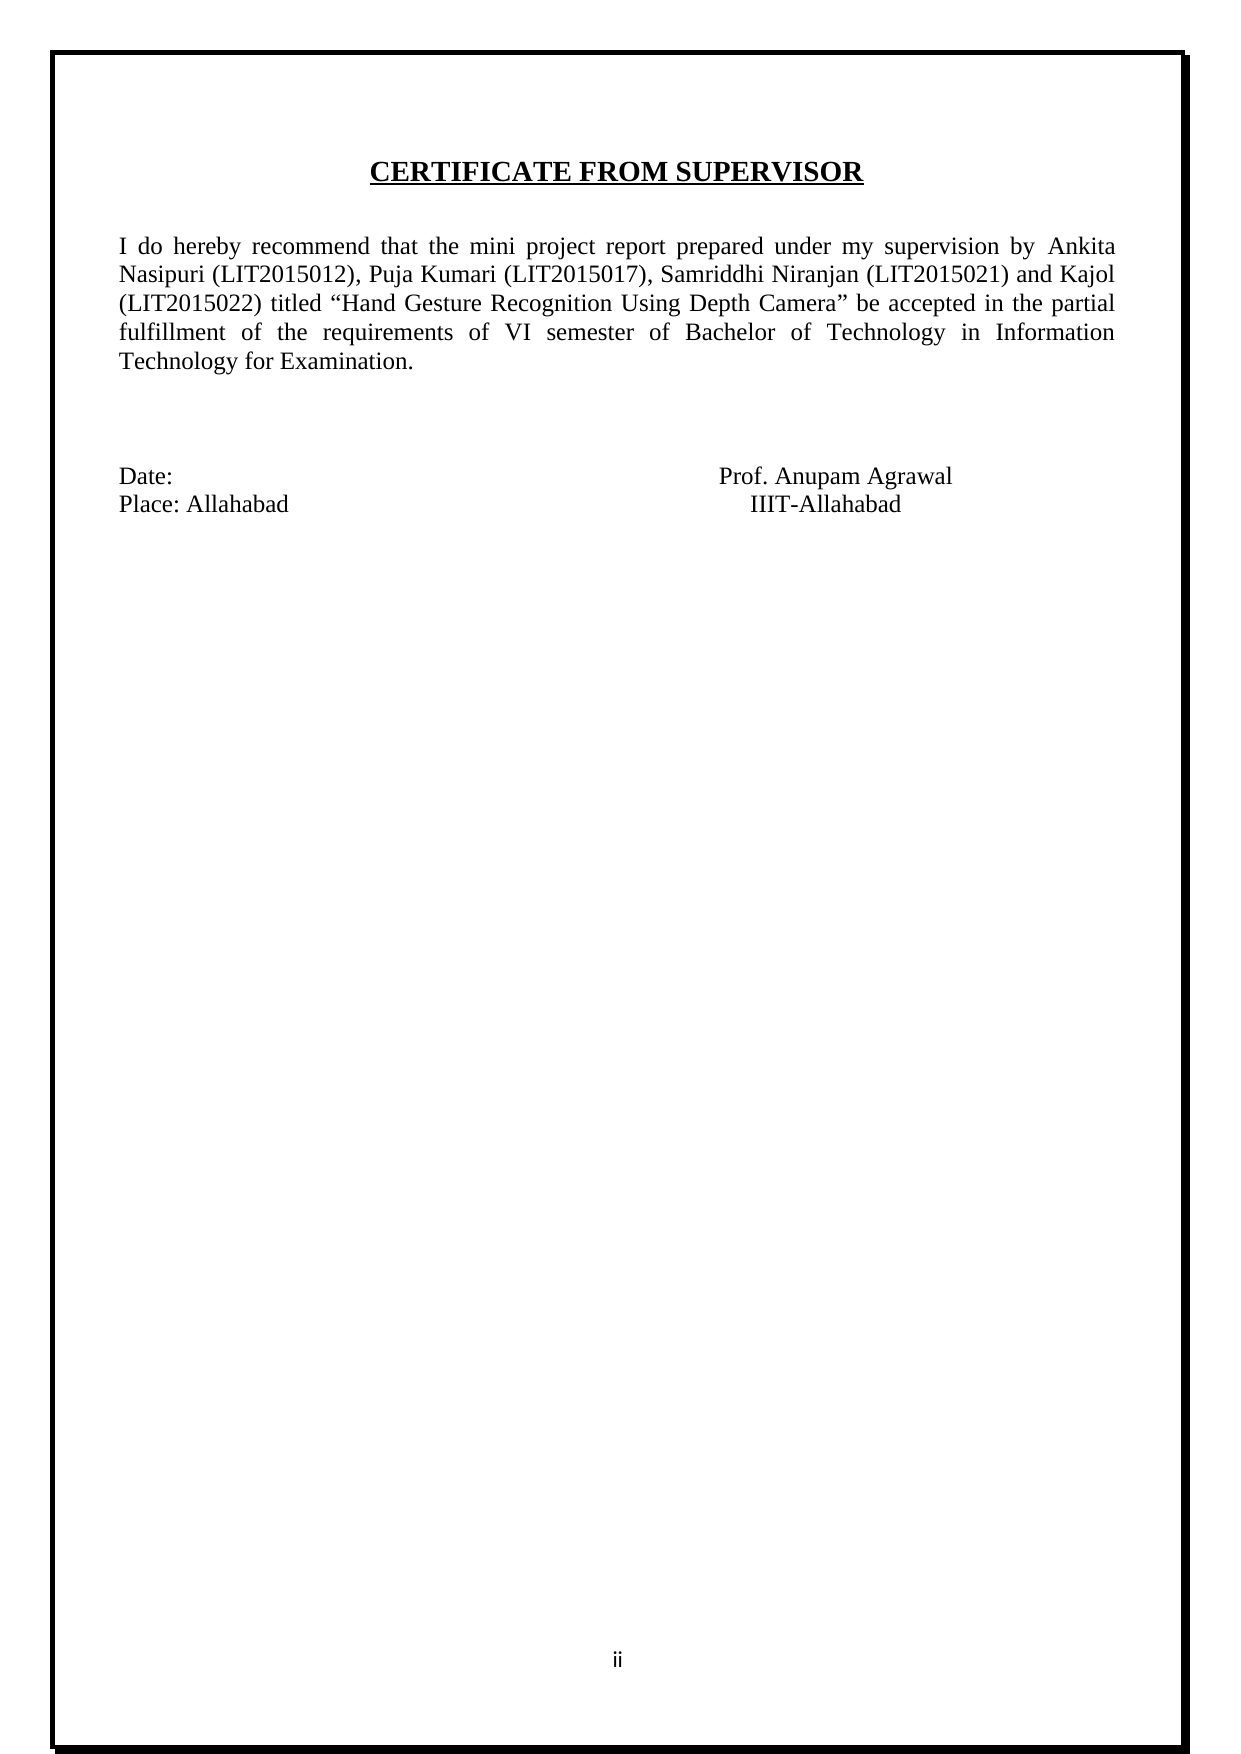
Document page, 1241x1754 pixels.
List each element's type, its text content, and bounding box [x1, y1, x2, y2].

text CERTIFICATE FROM SUPERVISOR [119, 150, 1114, 189]
text Place: Allahabad IIIT-Allahabad [119, 489, 1114, 518]
text Date: Prof. Anupam Agrawal [119, 461, 1114, 489]
text I do hereby recommend that the mini project report prepared under my supervision by Ankita Nasipuri (LIT2015012), Puja Kumari (LIT2015017), Samriddhi Niranjan (LIT2015021) and Kajol (LIT2015022) titled “Hand Gesture Recognition Using Depth Camera” be accepted in the partial fulfillment of the requirements of VI semester of Bachelor of Technology in Information Technology for Examination. [119, 231, 1115, 374]
text ii [119, 1646, 1116, 1673]
